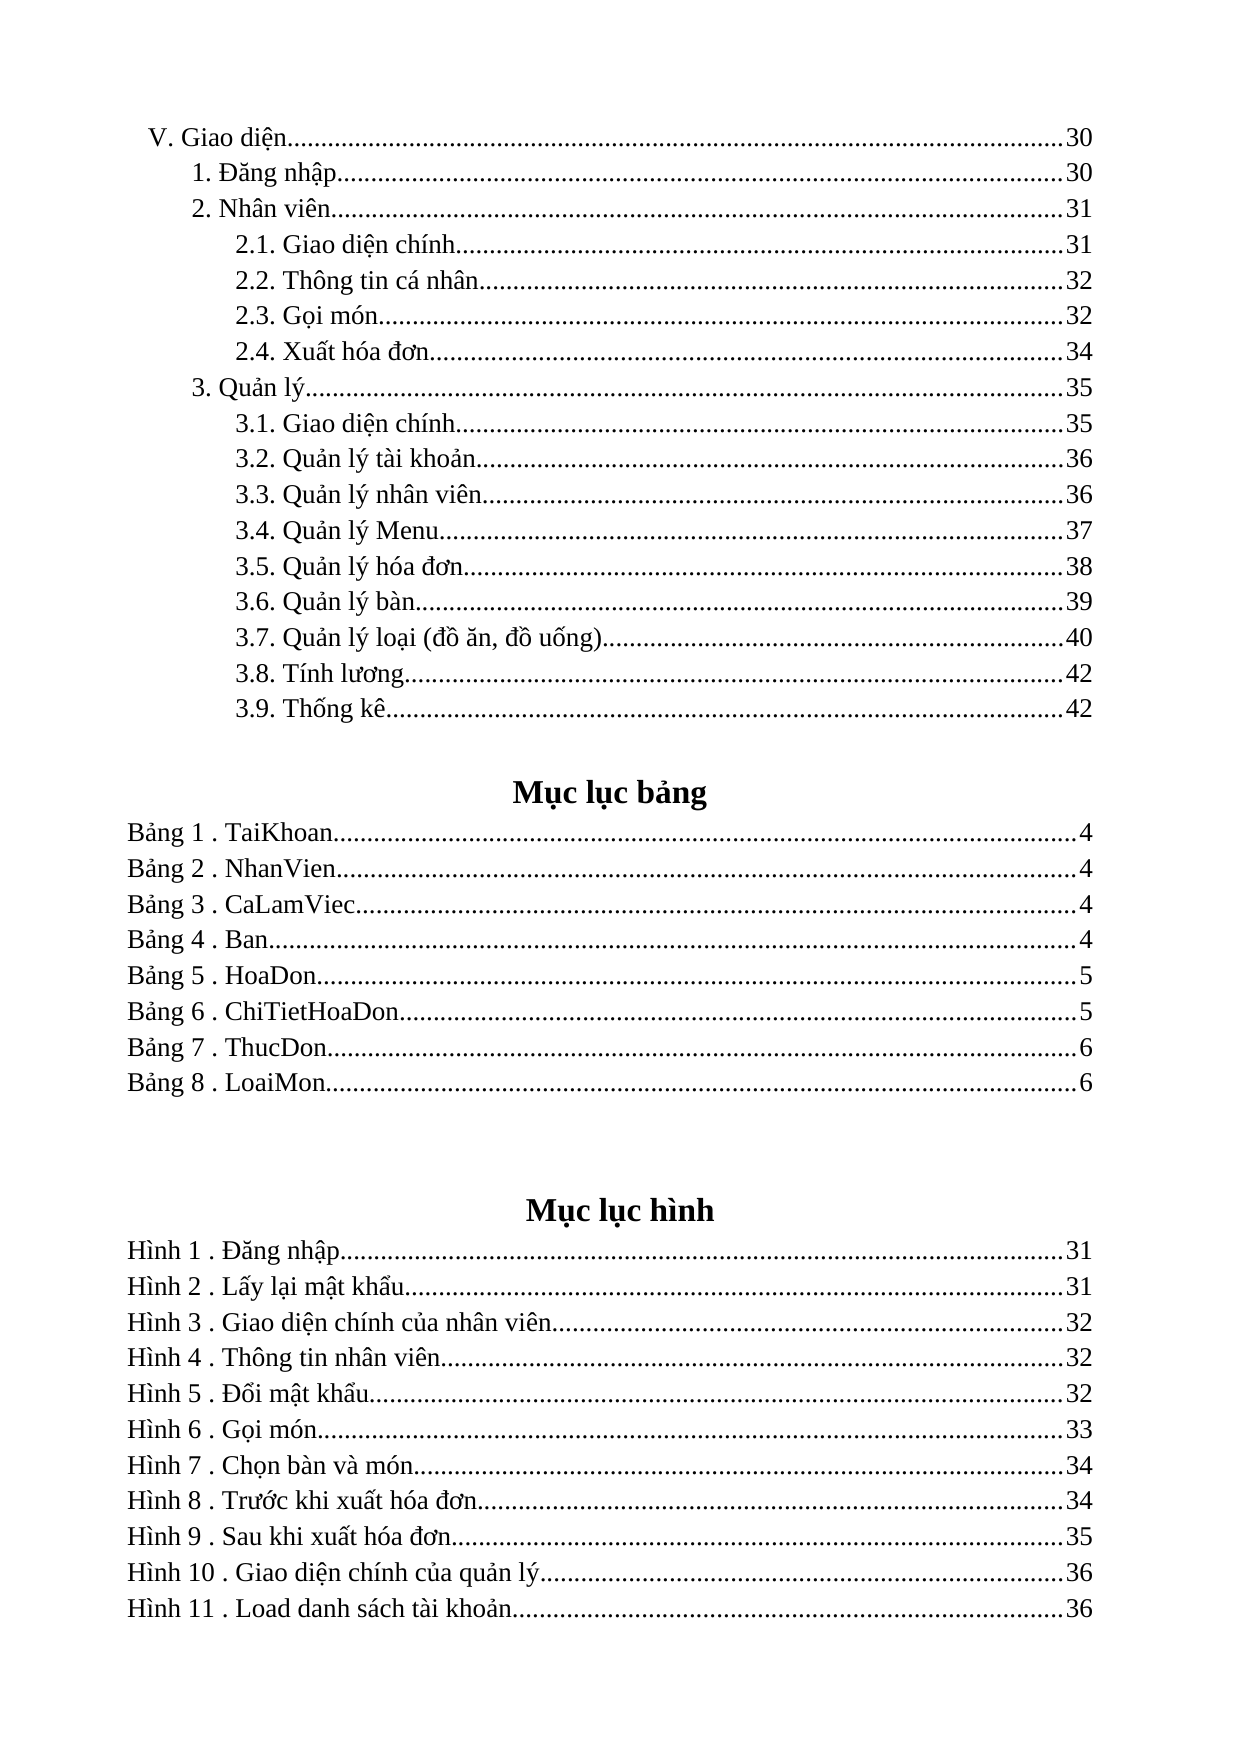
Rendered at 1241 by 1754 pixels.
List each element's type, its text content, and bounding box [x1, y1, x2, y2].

text Bảng 4 . Ban 4 [127, 923, 1093, 955]
text Bảng 3 . CaLamViec 4 [127, 888, 1093, 919]
text Hình 8 . Trước khi xuất hóa đơn 34 [127, 1484, 1093, 1516]
text Bảng 7 . ThucDon 6 [127, 1031, 1093, 1062]
text Bảng 5 . HoaDon 5 [127, 959, 1093, 990]
text Hình 11 . Load danh sách tài khoản 36 [127, 1592, 1093, 1623]
text Hình 3 . Giao diện chính của nhân viên 32 [127, 1306, 1093, 1337]
text Mục lục hình [148, 1190, 1093, 1229]
text Hình 5 . Đổi mật khẩu 32 [127, 1377, 1093, 1408]
text Hình 7 . Chọn bàn và món 34 [127, 1449, 1093, 1480]
text Bảng 2 . NhanVien 4 [127, 852, 1093, 883]
text Bảng 1 . TaiKhoan 4 [127, 816, 1093, 847]
text Bảng 8 . LoaiMon 6 [127, 1066, 1093, 1098]
text Hình 1 . Đăng nhập 31 [127, 1234, 1093, 1266]
text Hình 4 . Thông tin nhân viên 32 [127, 1342, 1093, 1373]
text Hình 10 . Giao diện chính của quản lý 36 [127, 1556, 1093, 1587]
text Hình 2 . Lấy lại mật khẩu 31 [127, 1270, 1093, 1301]
text Hình 6 . Gọi món 33 [127, 1413, 1093, 1444]
text Hình 9 . Sau khi xuất hóa đơn 35 [127, 1520, 1093, 1551]
text Mục lục bảng [127, 772, 1093, 811]
text Bảng 6 . ChiTietHoaDon 5 [127, 995, 1093, 1026]
